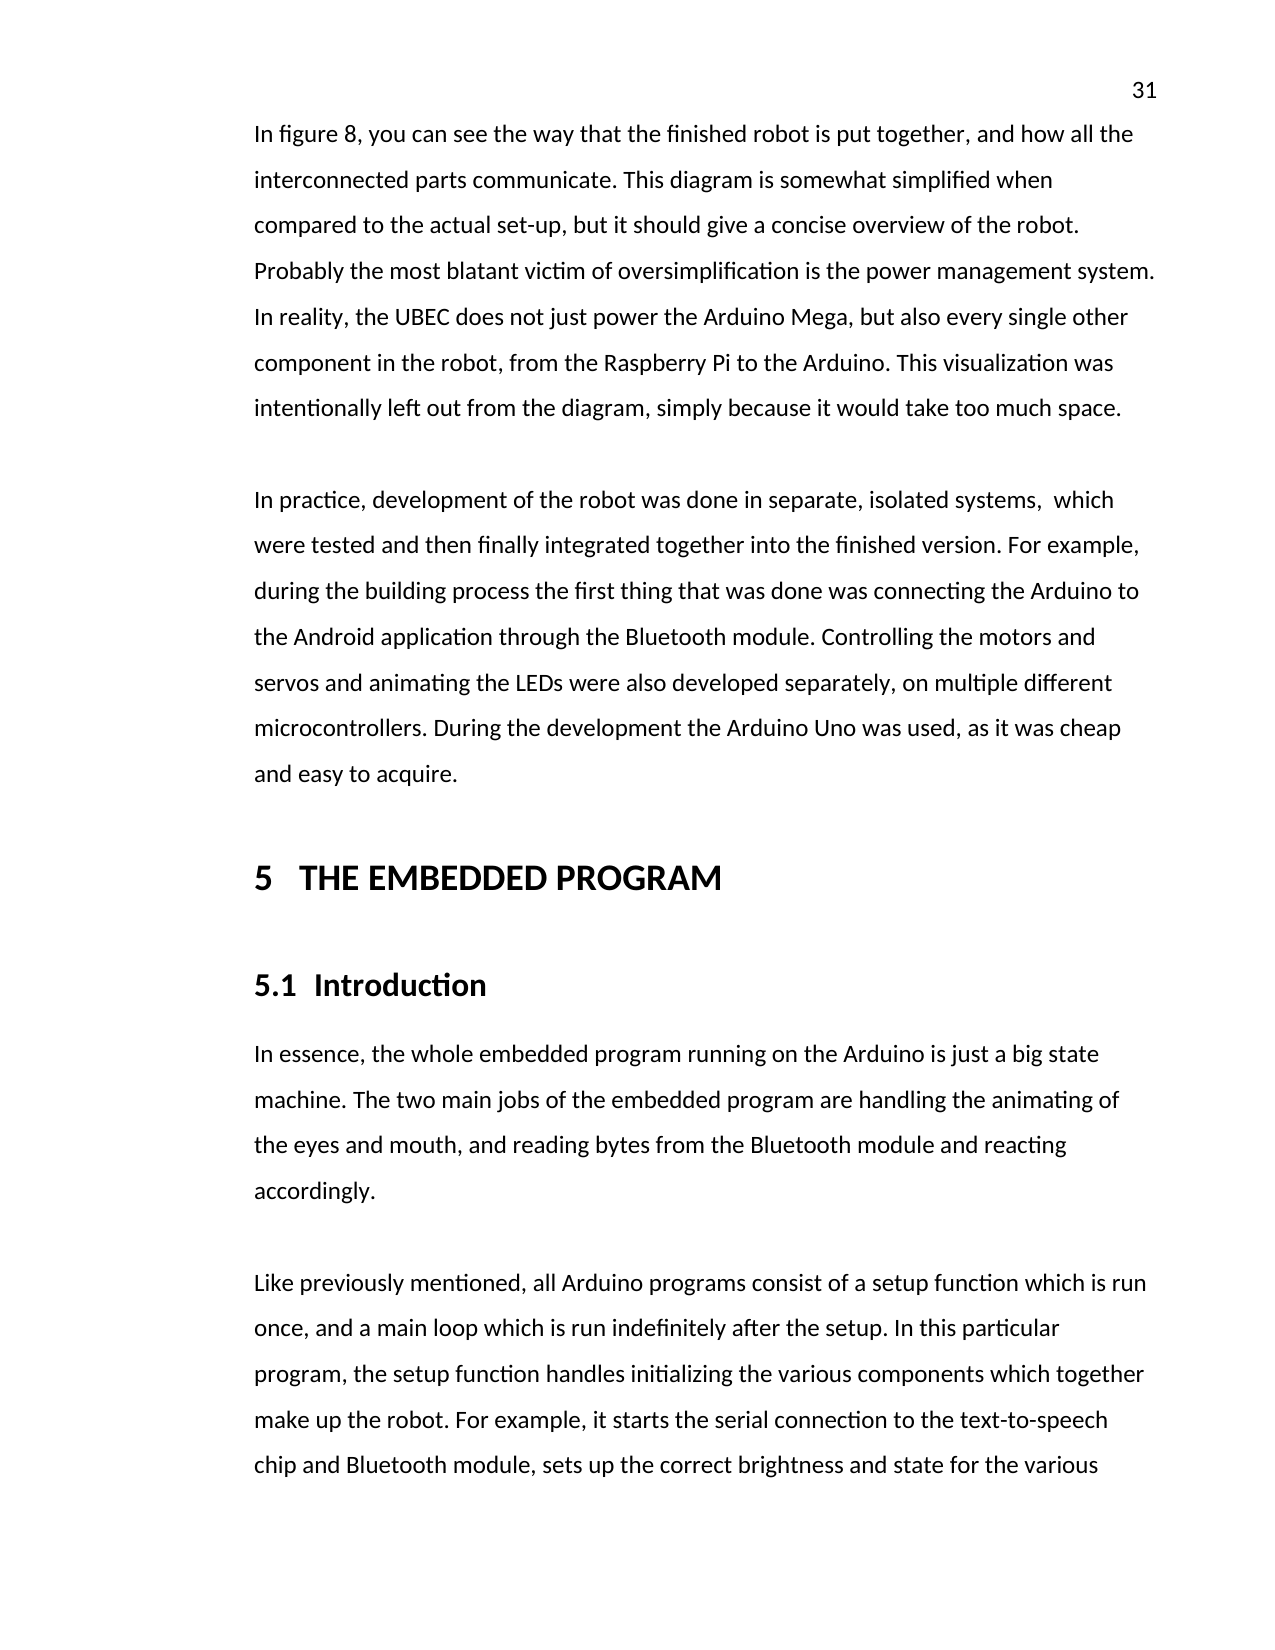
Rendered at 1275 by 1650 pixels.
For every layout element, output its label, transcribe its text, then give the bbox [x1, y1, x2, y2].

subtitle The embedded program [254, 854, 1157, 900]
text In essence, the whole embedded program running on the Arduino is just a big state machine. The two main jobs of the embedded program are handling the animating of the eyes and mouth, and reading bytes from the Bluetooth module and reacting accordingly. [254, 1038, 1157, 1206]
text In practice, development of the robot was done in separate, isolated systems, which were tested and then finally integrated together into the finished version. For example, during the building process the first thing that was done was connecting the Arduino to the Android application through the Bluetooth module. Controlling the motors and servos and animating the LEDs were also developed separately, on multiple different microcontrollers. During the development the Arduino Uno was used, as it was cheap and easy to acquire. [254, 484, 1157, 789]
subtitle Introduction [254, 964, 1157, 1005]
text In figure 8, you can see the way that the finished robot is put together, and how all the interconnected parts communicate. This diagram is somewhat simplified when compared to the actual set-up, but it should give a concise overview of the robot. Probably the most blatant victim of oversimplification is the power management system. In reality, the UBEC does not just power the Arduino Mega, but also every single other component in the robot, from the Raspberry Pi to the Arduino. This visualization was intentionally left out from the diagram, simply because it would take too much space. [254, 118, 1157, 423]
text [254, 1267, 1157, 1480]
